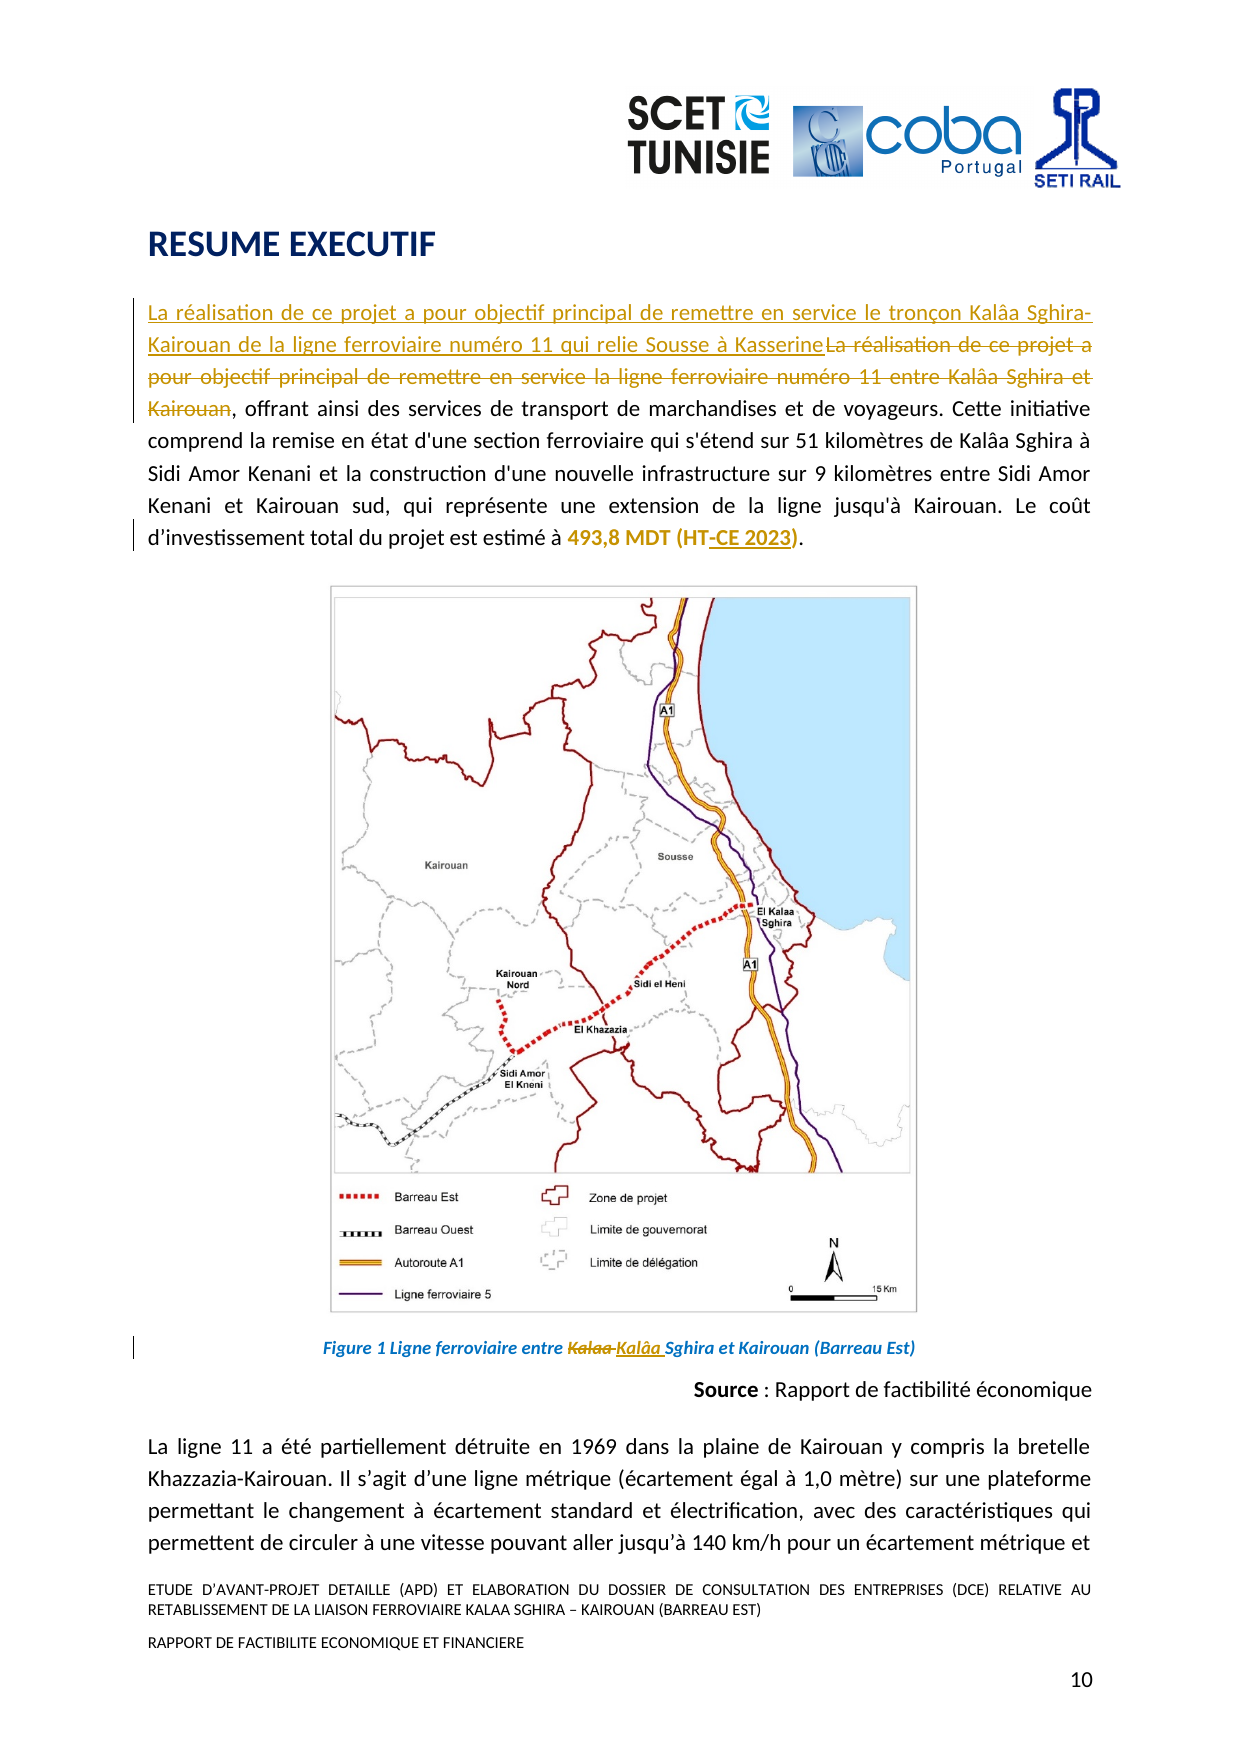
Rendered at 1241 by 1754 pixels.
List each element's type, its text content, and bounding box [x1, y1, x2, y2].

picture [322, 580, 918, 1320]
list RESUME EXECUTIF [148, 220, 1093, 266]
text Source : Rapport de factibilité économique [148, 1375, 1093, 1403]
text Figure 1 Ligne ferroviaire entre Sghira et Kairouan (Barreau Est) [148, 1336, 1093, 1359]
picture [624, 86, 1123, 189]
text , offrant ainsi des services de transport de marchandises et de voyageurs. Cette initiative comprend la remise en état d'une section ferroviaire qui s'étend sur 51 kilomètres de Kalâa Sghira à Sidi Amor Kenani et la construction d'une nouvelle infrastructure sur 9 kilomètres entre Sidi Amor Kenani et Kairouan sud, qui représente une extension de la ligne jusqu'à Kairouan. Le coût d’investissement total du projet est estimé à 493,8 MDT (HT). [148, 379, 1093, 551]
text , offrant ainsi des services de transport de marchandises et de voyageurs. Cette initiative comprend la remise en état d'une section ferroviaire qui s'étend sur 51 kilomètres de Kalâa Sghira à Sidi Amor Kenani et la construction d'une nouvelle infrastructure sur 9 kilomètres entre Sidi Amor Kenani et Kairouan sud, qui représente une extension de la ligne jusqu'à Kairouan. Le coût d’investissement total du projet est estimé à 493,8 MDT (HT). [148, 323, 1093, 378]
